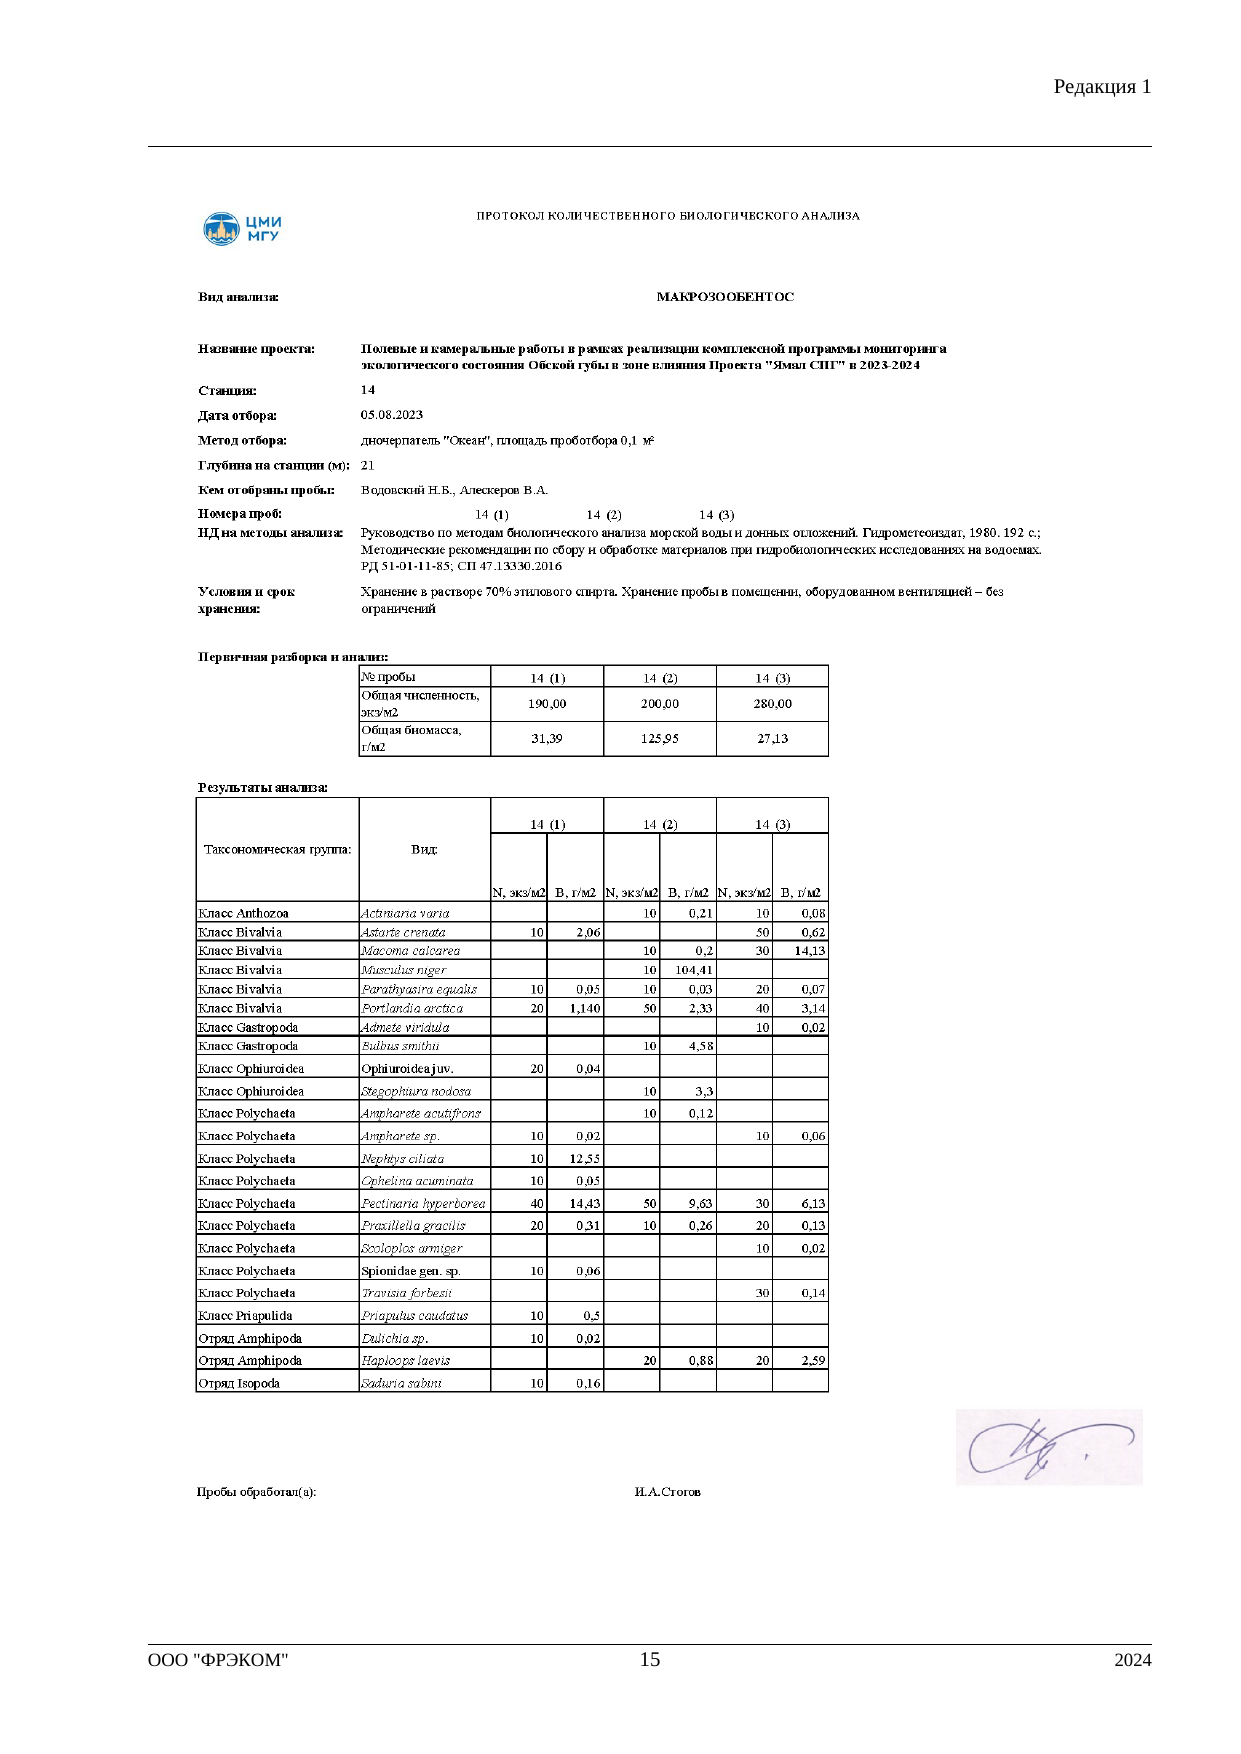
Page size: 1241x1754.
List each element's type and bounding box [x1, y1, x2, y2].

picture [147, 168, 1152, 1588]
